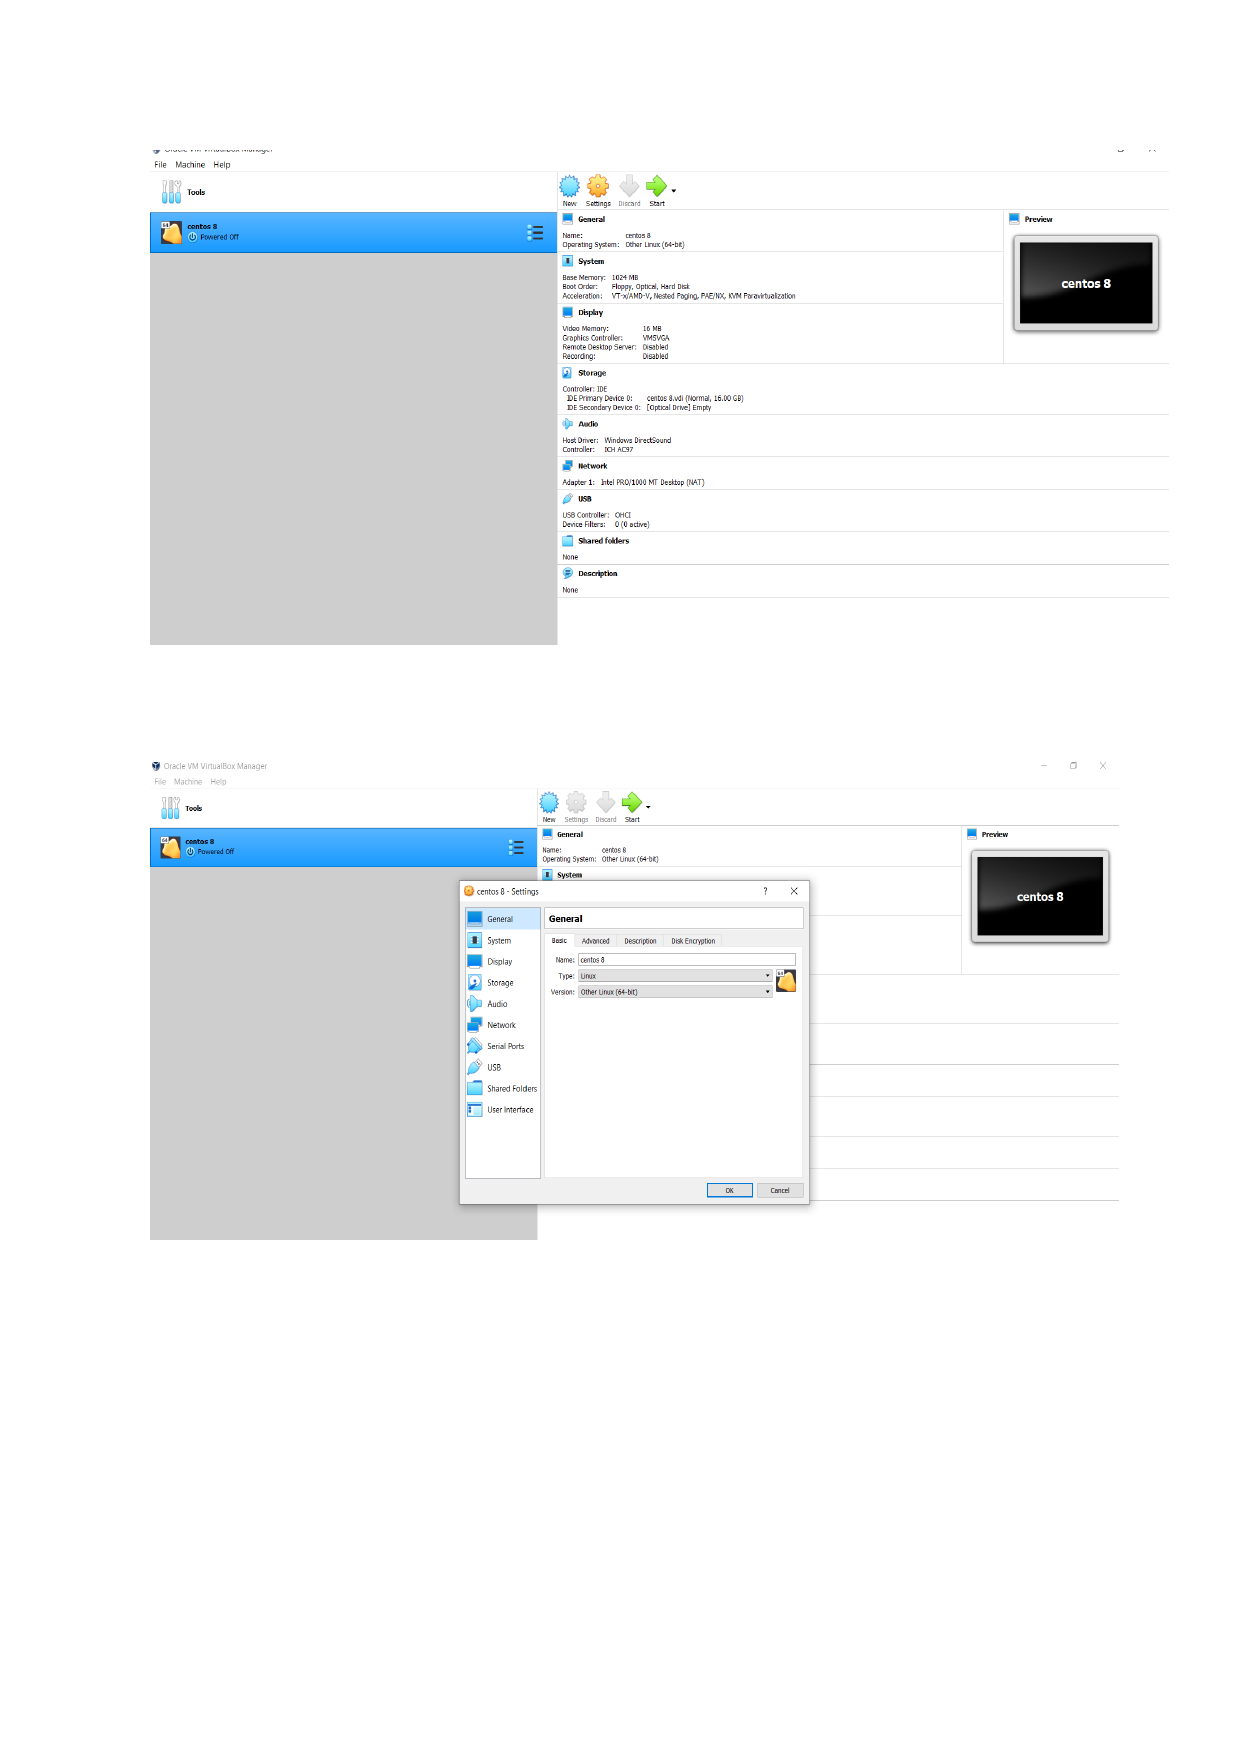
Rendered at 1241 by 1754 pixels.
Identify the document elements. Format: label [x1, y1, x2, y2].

picture [150, 762, 1119, 1240]
picture [150, 150, 1169, 645]
